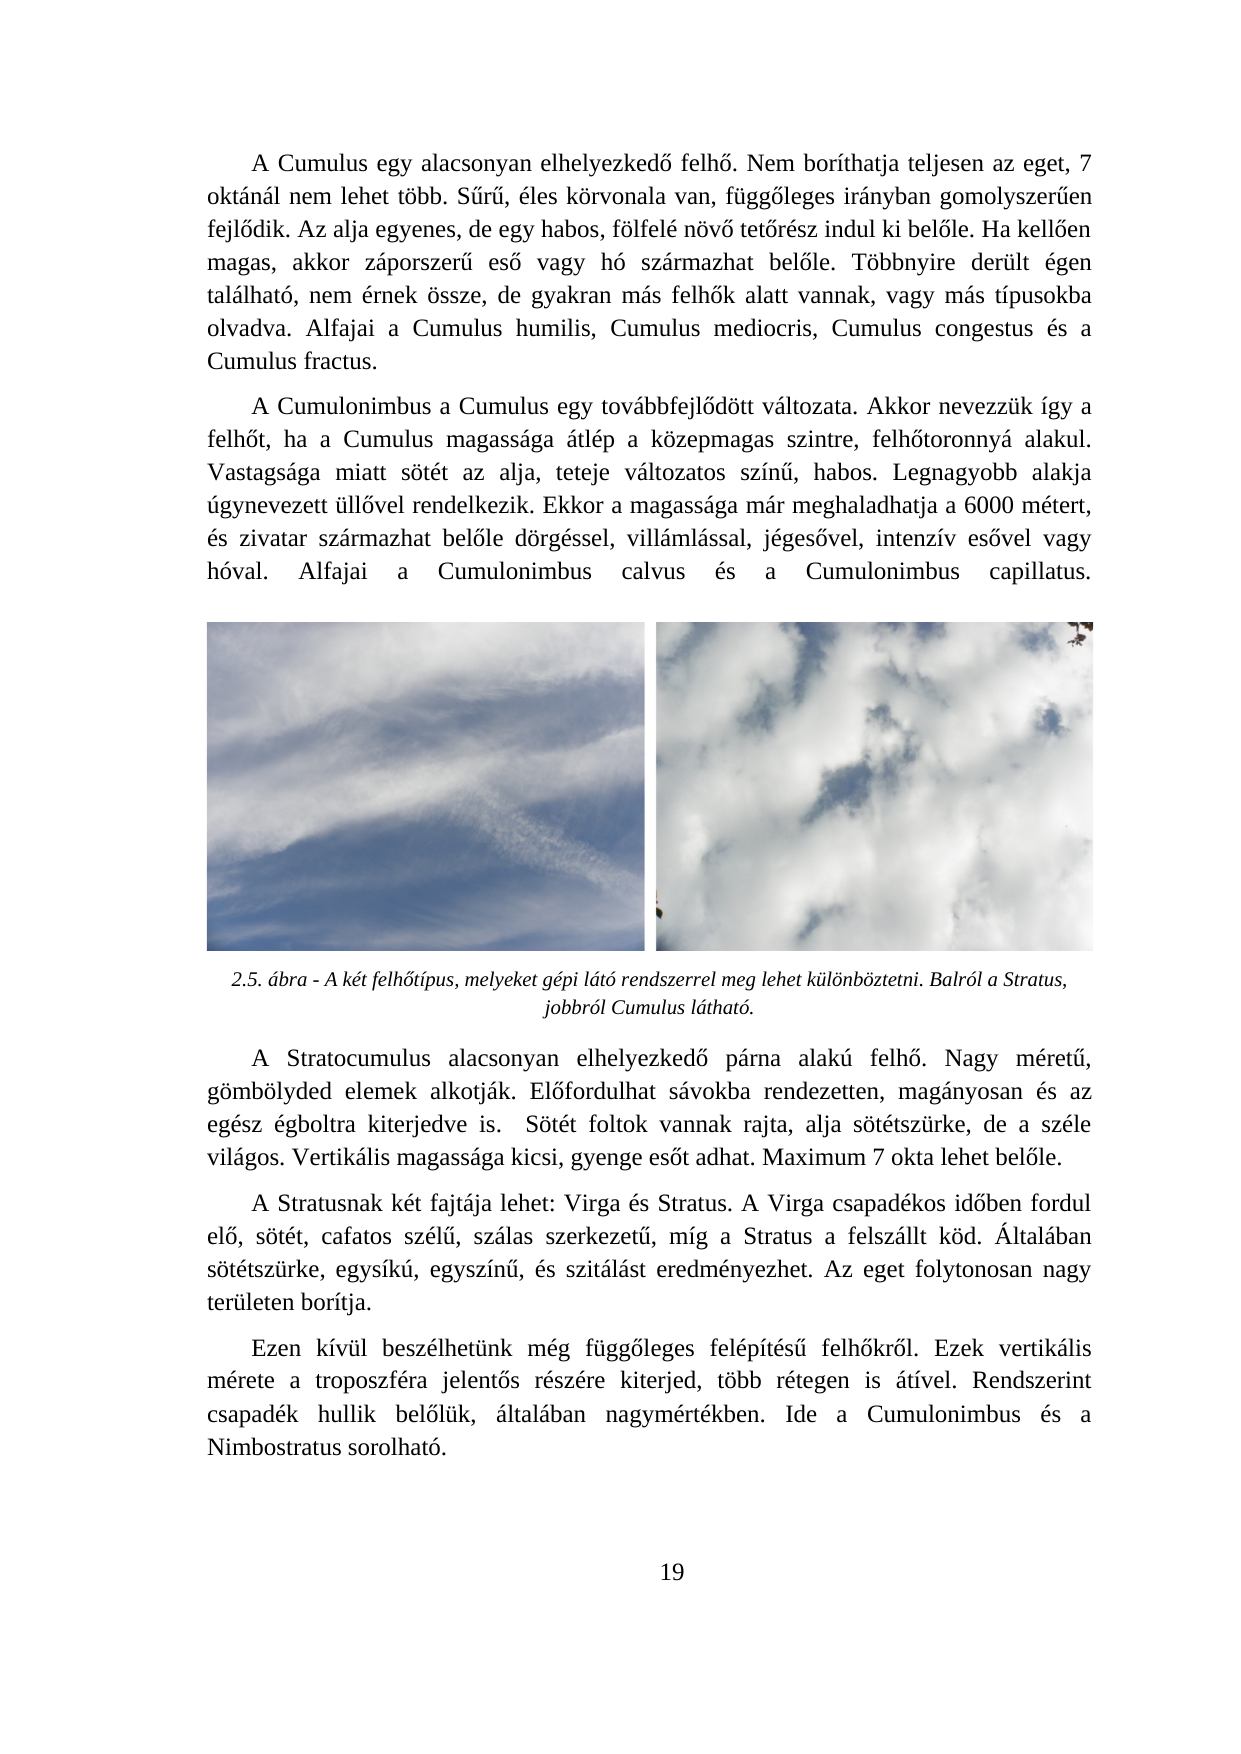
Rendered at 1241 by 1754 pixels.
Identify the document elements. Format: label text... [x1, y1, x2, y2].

text A Cumulonimbus a Cumulus egy továbbfejlődött változata. Akkor nevezzük így a felhőt, ha a Cumulus magassága átlép a közepmagas szintre, felhőtoronnyá alakul. Vastagsága miatt sötét az alja, teteje változatos színű, habos. Legnagyobb alakja úgynevezett üllővel rendelkezik. Ekkor a magassága már meghaladhatja a 6000 métert, és zivatar származhat belőle dörgéssel, villámlással, jégesővel, intenzív esővel vagy hóval. Alfajai a Cumulonimbus calvus és a Cumulonimbus capillatus. [207, 391, 1092, 622]
text Ezen kívül beszélhetünk még függőleges felépítésű felhőkről. Ezek vertikális mérete a troposzféra jelentős részére kiterjed, több rétegen is átível. Rendszerint csapadék hullik belőlük, általában nagymértékben. Ide a Cumulonimbus és a Nimbostratus sorolható. [207, 1333, 1092, 1460]
text A Cumulus egy alacsonyan elhelyezkedő felhő. Nem boríthatja teljesen az eget, 7 oktánál nem lehet több. Sűrű, éles körvonala van, függőleges irányban gomolyszerűen fejlődik. Az alja egyenes, de egy habos, fölfelé növő tetőrész indul ki belőle. Ha kellően magas, akkor záporszerű eső vagy hó származhat belőle. Többnyire derült égen található, nem érnek össze, de gyakran más felhők alatt vannak, vagy más típusokba olvadva. Alfajai a Cumulus humilis, Cumulus mediocris, Cumulus congestus és a Cumulus fractus. [207, 148, 1092, 374]
text A Stratocumulus alacsonyan elhelyezkedő párna alakú felhő. Nagy méretű, gömbölyded elemek alkotják. Előfordulhat sávokba rendezetten, magányosan és az egész égboltra kiterjedve is. Sötét foltok vannak rajta, alja sötétszürke, de a széle világos. Vertikális magassága kicsi, gyenge esőt adhat. Maximum 7 okta lehet belőle. [207, 1043, 1092, 1171]
picture [206, 622, 1094, 951]
text A Stratusnak két fajtája lehet: Virga és Stratus. A Virga csapadékos időben fordul elő, sötét, cafatos szélű, szálas szerkezetű, míg a Stratus a felszállt köd. Általában sötétszürke, egysíkú, egyszínű, és szitálást eredményezhet. Az eget folytonosan nagy területen borítja. [207, 1188, 1092, 1316]
